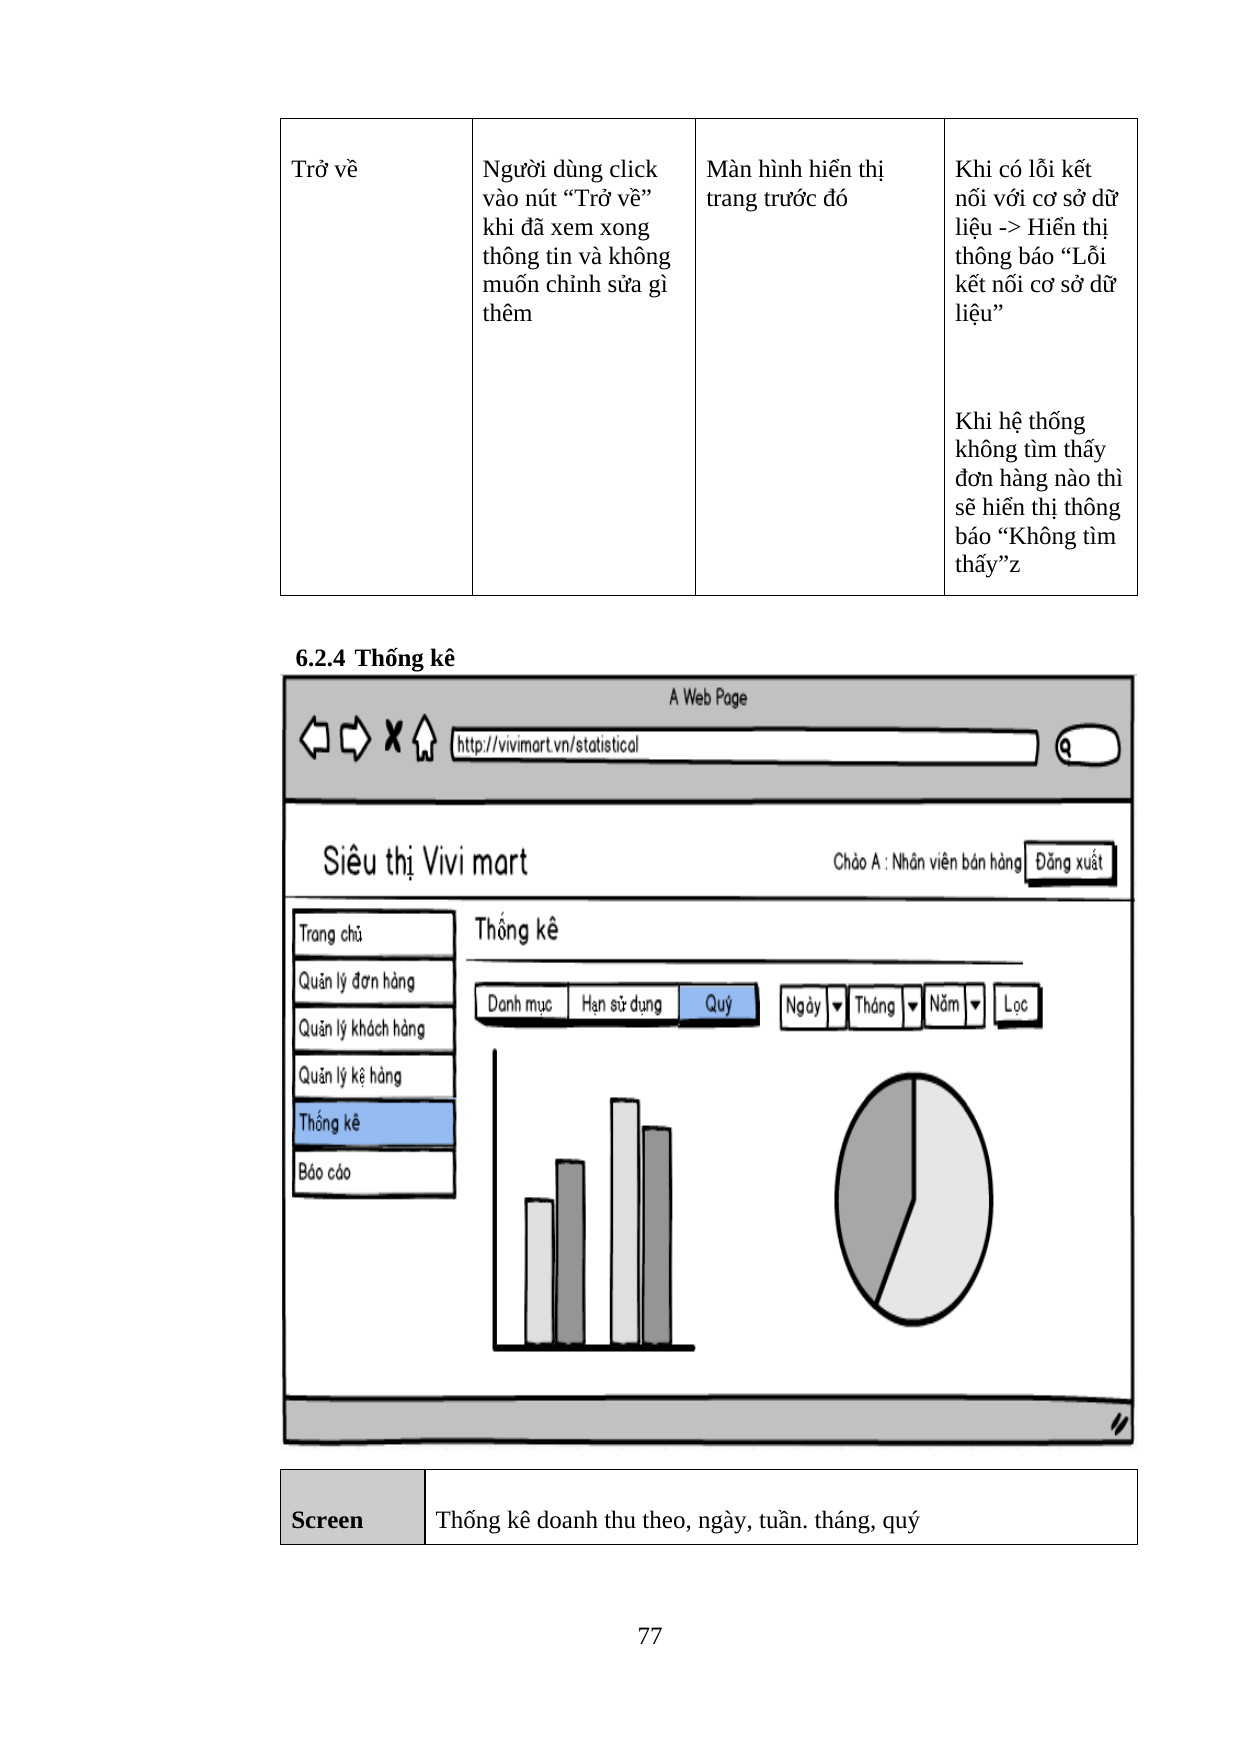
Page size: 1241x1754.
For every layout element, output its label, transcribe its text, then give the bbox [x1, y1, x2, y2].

table_cell Khi có lỗi kết nối với cơ sở dữ liệu -> Hiển thị thông báo “Lỗi kết nối cơ sở dữ liệu” Khi hệ thống không tìm thấy đơn hàng nào thì sẽ hiển thị thông báo “Không tìm thấy”z [945, 119, 1137, 595]
list Thống kê [295, 643, 1122, 672]
table_cell Trở về [281, 119, 472, 595]
table_cell Màn hình hiển thị trang trước đó [696, 119, 944, 595]
table_header Screen [281, 1470, 424, 1544]
table_header Thống kê doanh thu theo, ngày, tuần. tháng, quý [426, 1470, 1137, 1544]
picture [280, 674, 1137, 1450]
table_cell Người dùng click vào nút “Trở về” khi đã xem xong thông tin và không muốn chỉnh sửa gì thêm [473, 119, 695, 595]
